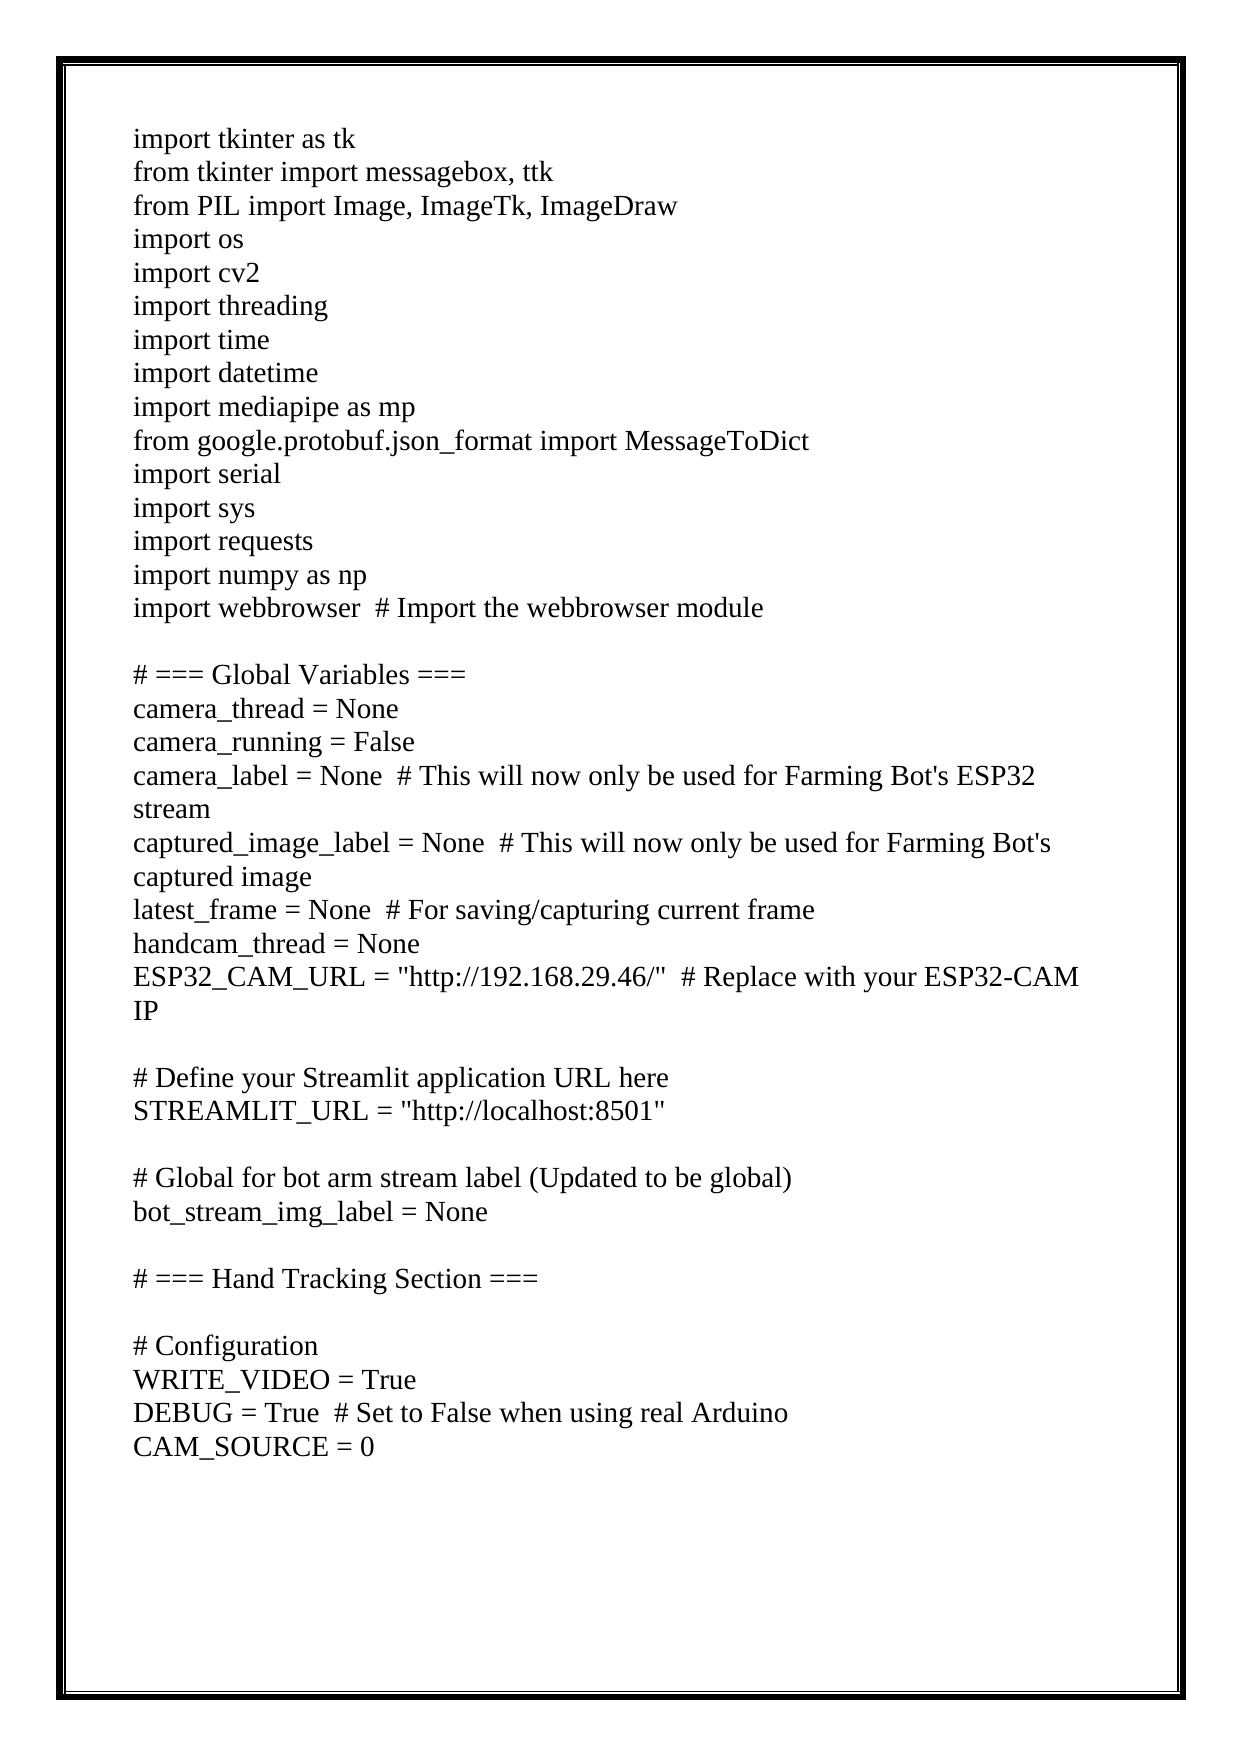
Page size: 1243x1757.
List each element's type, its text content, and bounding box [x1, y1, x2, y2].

text import numpy as np [133, 557, 1110, 590]
text # Configuration [133, 1328, 1110, 1362]
text # === Global Variables === [133, 657, 1110, 691]
text import sys [133, 490, 1110, 523]
text CAM_SOURCE = 0 [133, 1429, 1110, 1462]
text STREAMLIT_URL = "http://localhost:8501" [133, 1093, 1110, 1127]
text latest_frame = None # For saving/capturing current frame [133, 892, 1110, 926]
text bot_stream_img_label = None [133, 1194, 1110, 1228]
text import webbrowser # Import the webbrowser module [133, 590, 1110, 624]
text import time [133, 322, 1110, 356]
text # Define your Streamlit application URL here [133, 1060, 1110, 1093]
text import cv2 [133, 255, 1110, 288]
text from google.protobuf.json_format import MessageToDict [133, 423, 1110, 456]
text import datetime [133, 356, 1110, 389]
text from tkinter import messagebox, ttk [133, 154, 1110, 188]
text ESP32_CAM_URL = "http://192.168.29.46/" # Replace with your ESP32-CAM IP [133, 959, 1110, 1026]
text import serial [133, 456, 1110, 490]
text WRITE_VIDEO = True [133, 1362, 1110, 1395]
text captured_image_label = None # This will now only be used for Farming Bot's captured image [133, 825, 1110, 892]
text import requests [133, 523, 1110, 557]
text import mediapipe as mp [133, 389, 1110, 423]
text import tkinter as tk [133, 121, 1110, 154]
text DEBUG = True # Set to False when using real Arduino [133, 1395, 1110, 1429]
text import threading [133, 288, 1110, 322]
text camera_label = None # This will now only be used for Farming Bot's ESP32 stream [133, 758, 1110, 825]
text # === Hand Tracking Section === [133, 1261, 1110, 1295]
text handcam_thread = None [133, 926, 1110, 959]
text camera_running = False [133, 724, 1110, 758]
text import os [133, 221, 1110, 255]
text camera_thread = None [133, 691, 1110, 724]
text from PIL import Image, ImageTk, ImageDraw [133, 188, 1110, 221]
text # Global for bot arm stream label (Updated to be global) [133, 1161, 1110, 1194]
